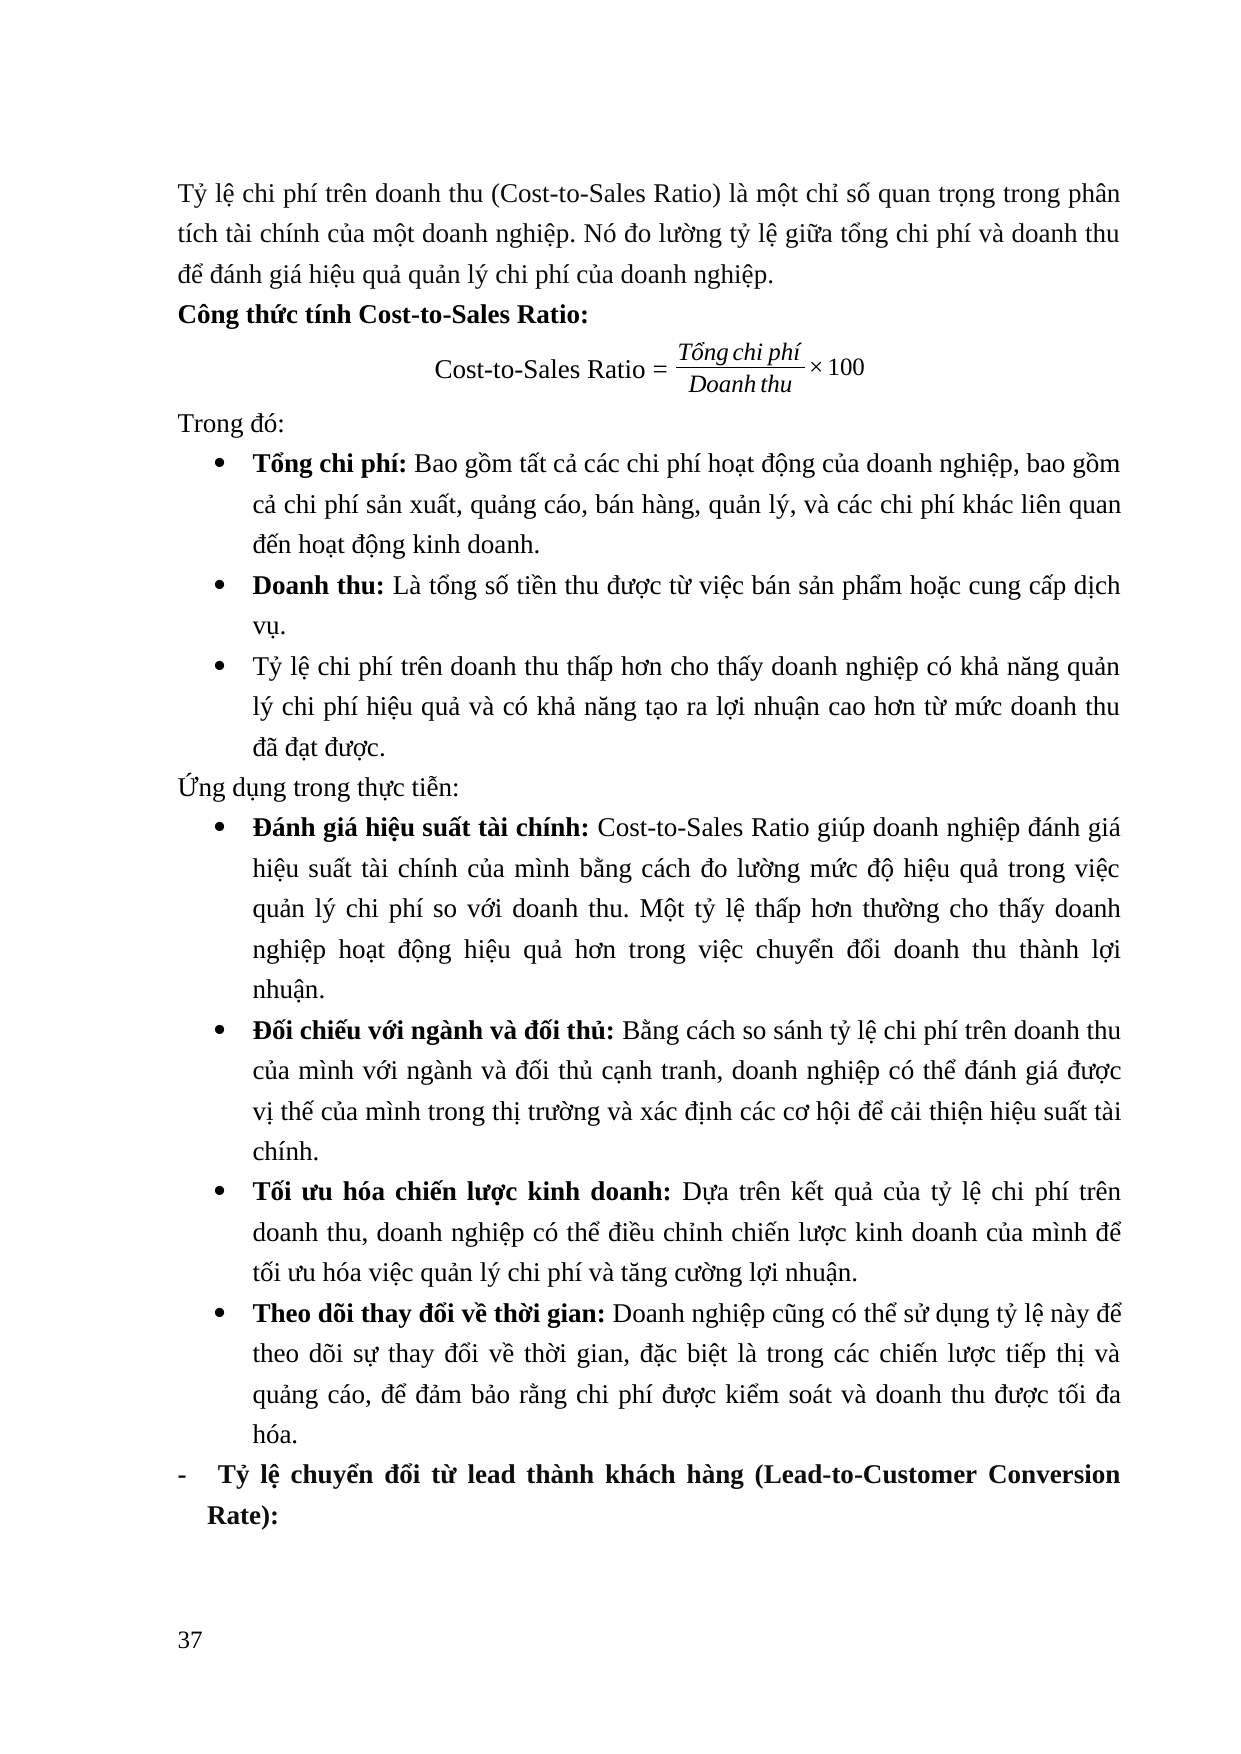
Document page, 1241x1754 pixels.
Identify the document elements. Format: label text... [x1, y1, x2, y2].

text Ứng dụng trong thực tiễn: [177, 771, 1122, 802]
list Tỷ lệ chi phí trên doanh thu thấp hơn cho thấy doanh nghiệp có khả năng quản lý chi phí hiệu quả và có khả năng tạo ra lợi nhuận cao hơn từ mức doanh thu đã đạt được. [215, 650, 1122, 762]
text Tỷ lệ chi phí trên doanh thu (Cost-to-Sales Ratio) là một chỉ số quan trọng trong phân tích tài chính của một doanh nghiệp. Nó đo lường tỷ lệ giữa tổng chi phí và doanh thu để đánh giá hiệu quả quản lý chi phí của doanh nghiệp. [177, 249, 1122, 289]
list Doanh thu: Là tổng số tiền thu được từ việc bán sản phẩm hoặc cung cấp dịch vụ. [215, 569, 1122, 641]
list Tổng chi phí: Bao gồm tất cả các chi phí hoạt động của doanh nghiệp, bao gồm cả chi phí sản xuất, quảng cáo, bán hàng, quản lý, và các chi phí khác liên quan đến hoạt động kinh doanh. [215, 447, 1122, 559]
list Tỷ lệ chuyển đổi từ lead thành khách hàng (Lead-to-Customer Conversion Rate): [177, 1459, 1122, 1530]
text Cost-to-Sales Ratio = [177, 339, 1122, 398]
list Đối chiếu với ngành và đối thủ: Bằng cách so sánh tỷ lệ chi phí trên doanh thu của mình với ngành và đối thủ cạnh tranh, doanh nghiệp có thể đánh giá được vị thế của mình trong thị trường và xác định các cơ hội để cải thiện hiệu suất tài chính. [215, 1014, 1122, 1166]
list Theo dõi thay đổi về thời gian: Doanh nghiệp cũng có thể sử dụng tỷ lệ này để theo dõi sự thay đổi về thời gian, đặc biệt là trong các chiến lược tiếp thị và quảng cáo, để đảm bảo rằng chi phí được kiểm soát và doanh thu được tối đa hóa. [215, 1297, 1122, 1449]
list Tối ưu hóa chiến lược kinh doanh: Dựa trên kết quả của tỷ lệ chi phí trên doanh thu, doanh nghiệp có thể điều chỉnh chiến lược kinh doanh của mình để tối ưu hóa việc quản lý chi phí và tăng cường lợi nhuận. [215, 1176, 1122, 1288]
text Trong đó: [177, 407, 1122, 438]
list Đánh giá hiệu suất tài chính: Cost-to-Sales Ratio giúp doanh nghiệp đánh giá hiệu suất tài chính của mình bằng cách đo lường mức độ hiệu quả trong việc quản lý chi phí so với doanh thu. Một tỷ lệ thấp hơn thường cho thấy doanh nghiệp hoạt động hiệu quả hơn trong việc chuyển đổi doanh thu thành lợi nhuận. [215, 812, 1122, 1004]
text Công thức tính Cost-to-Sales Ratio: [177, 298, 1122, 329]
